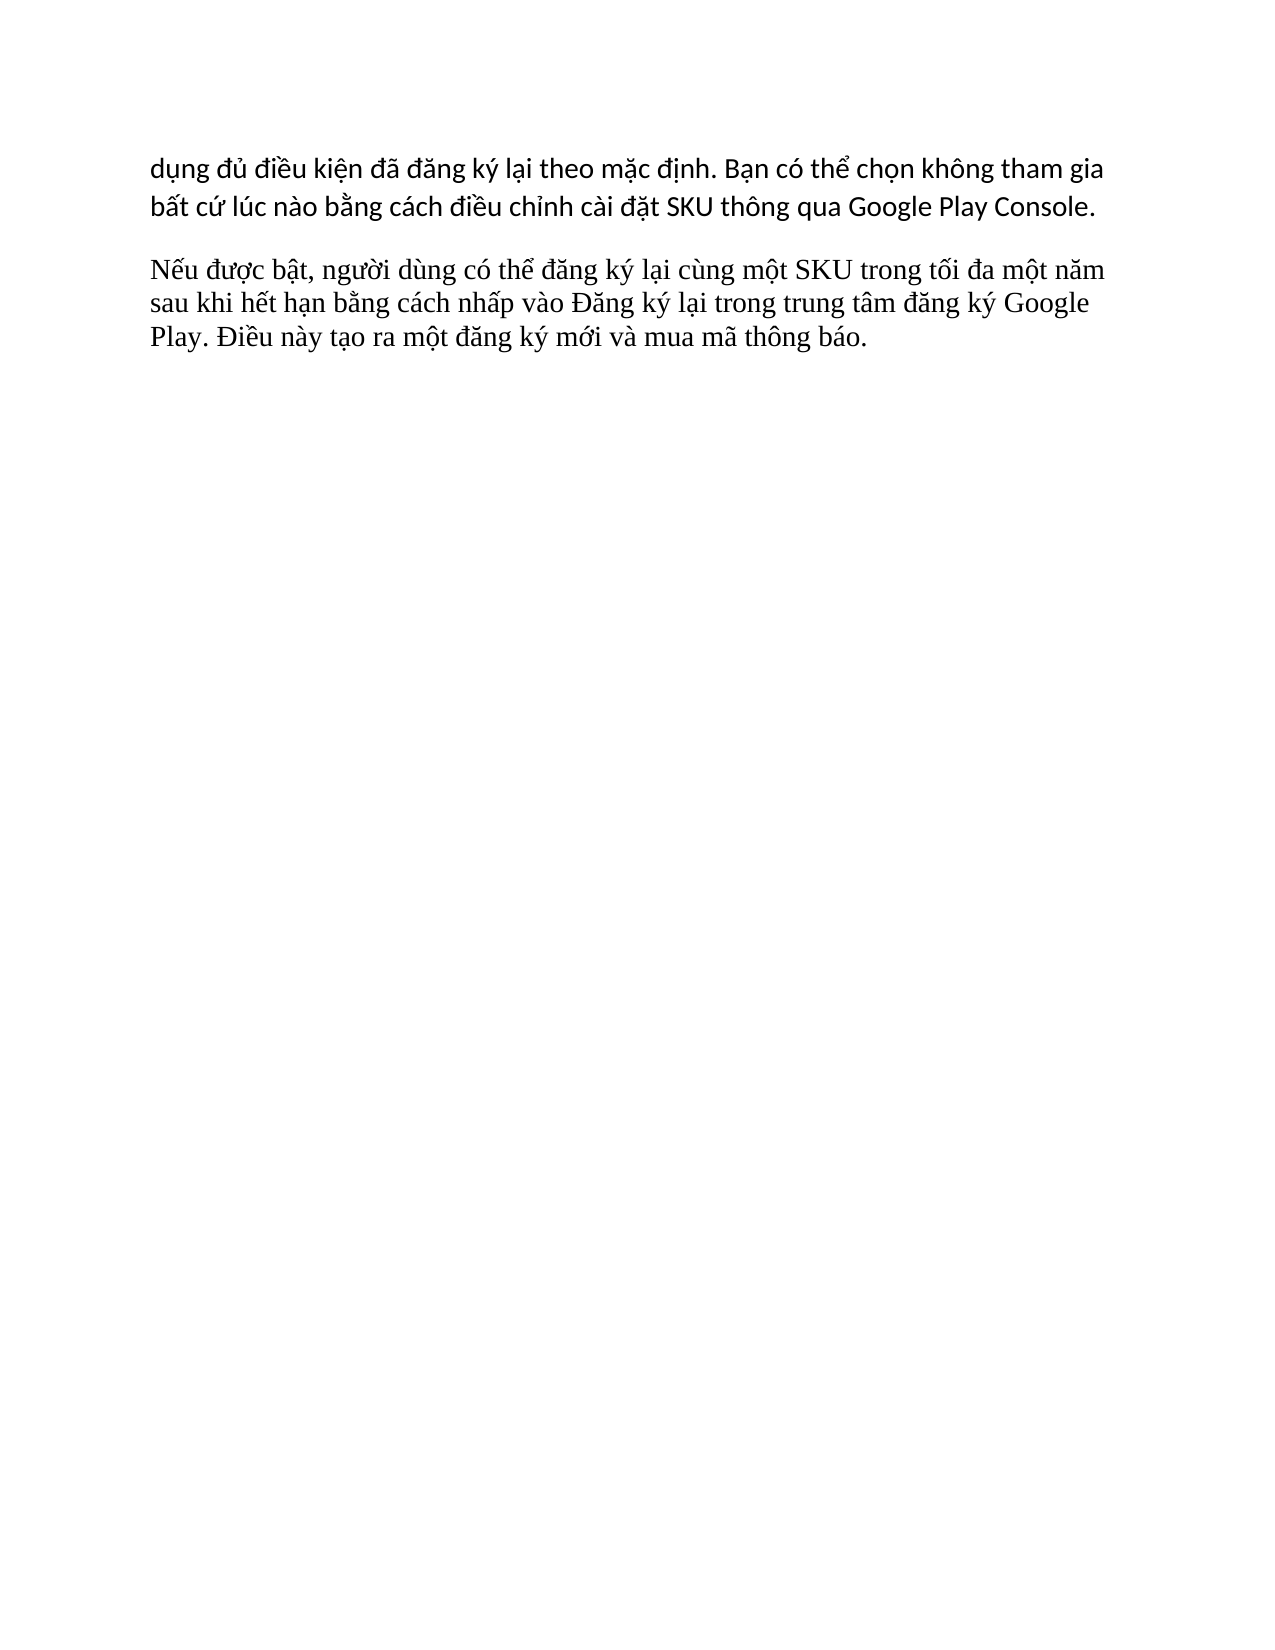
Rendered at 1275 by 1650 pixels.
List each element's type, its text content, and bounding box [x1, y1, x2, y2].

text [150, 150, 1125, 224]
text Nếu được bật, người dùng có thể đăng ký lại cùng một SKU trong tối đa một năm sau khi hết hạn bằng cách nhấp vào Đăng ký lại trong trung tâm đăng ký Google Play. Điều này tạo ra một đăng ký mới và mua mã thông báo. [150, 252, 1125, 352]
